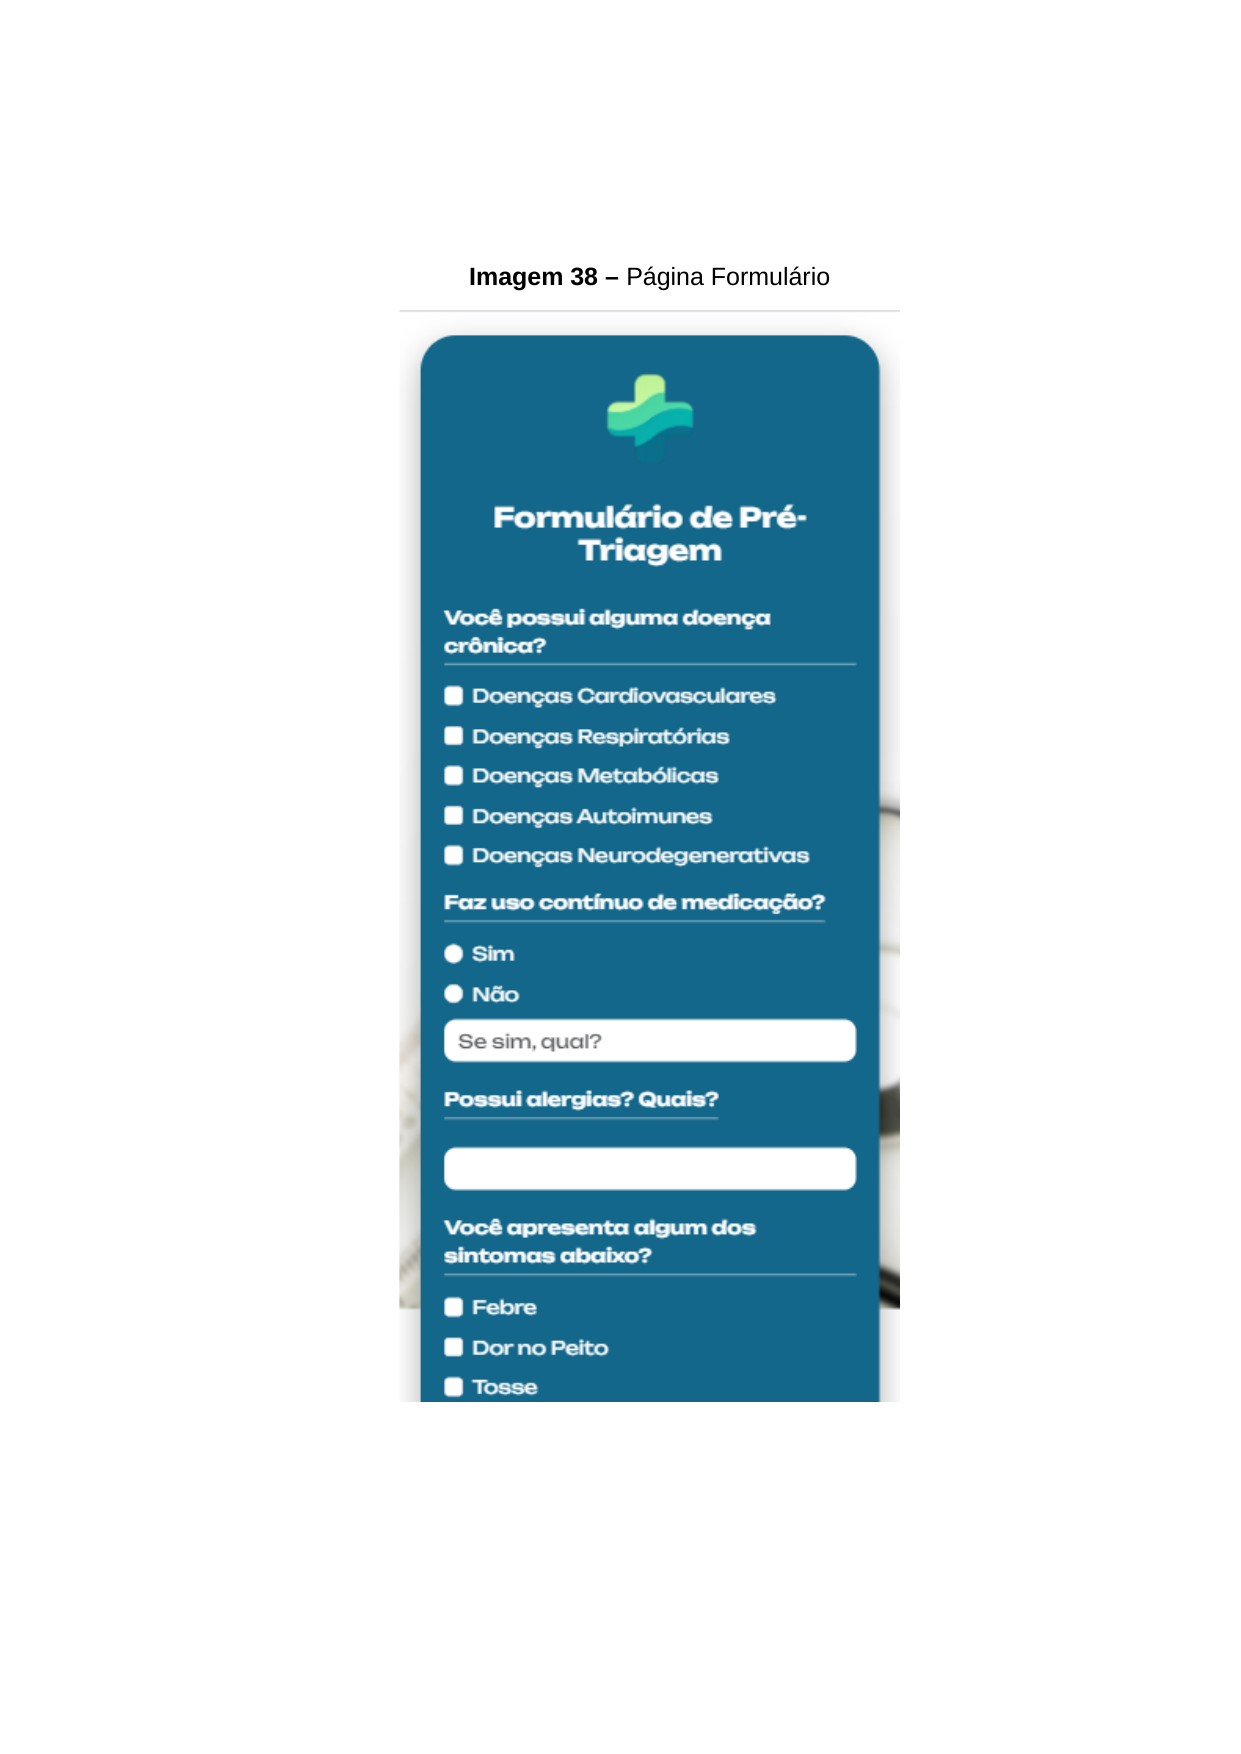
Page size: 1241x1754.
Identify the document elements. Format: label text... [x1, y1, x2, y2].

picture [399, 310, 900, 1402]
text Imagem 38 – Página Formulário [177, 262, 1122, 291]
